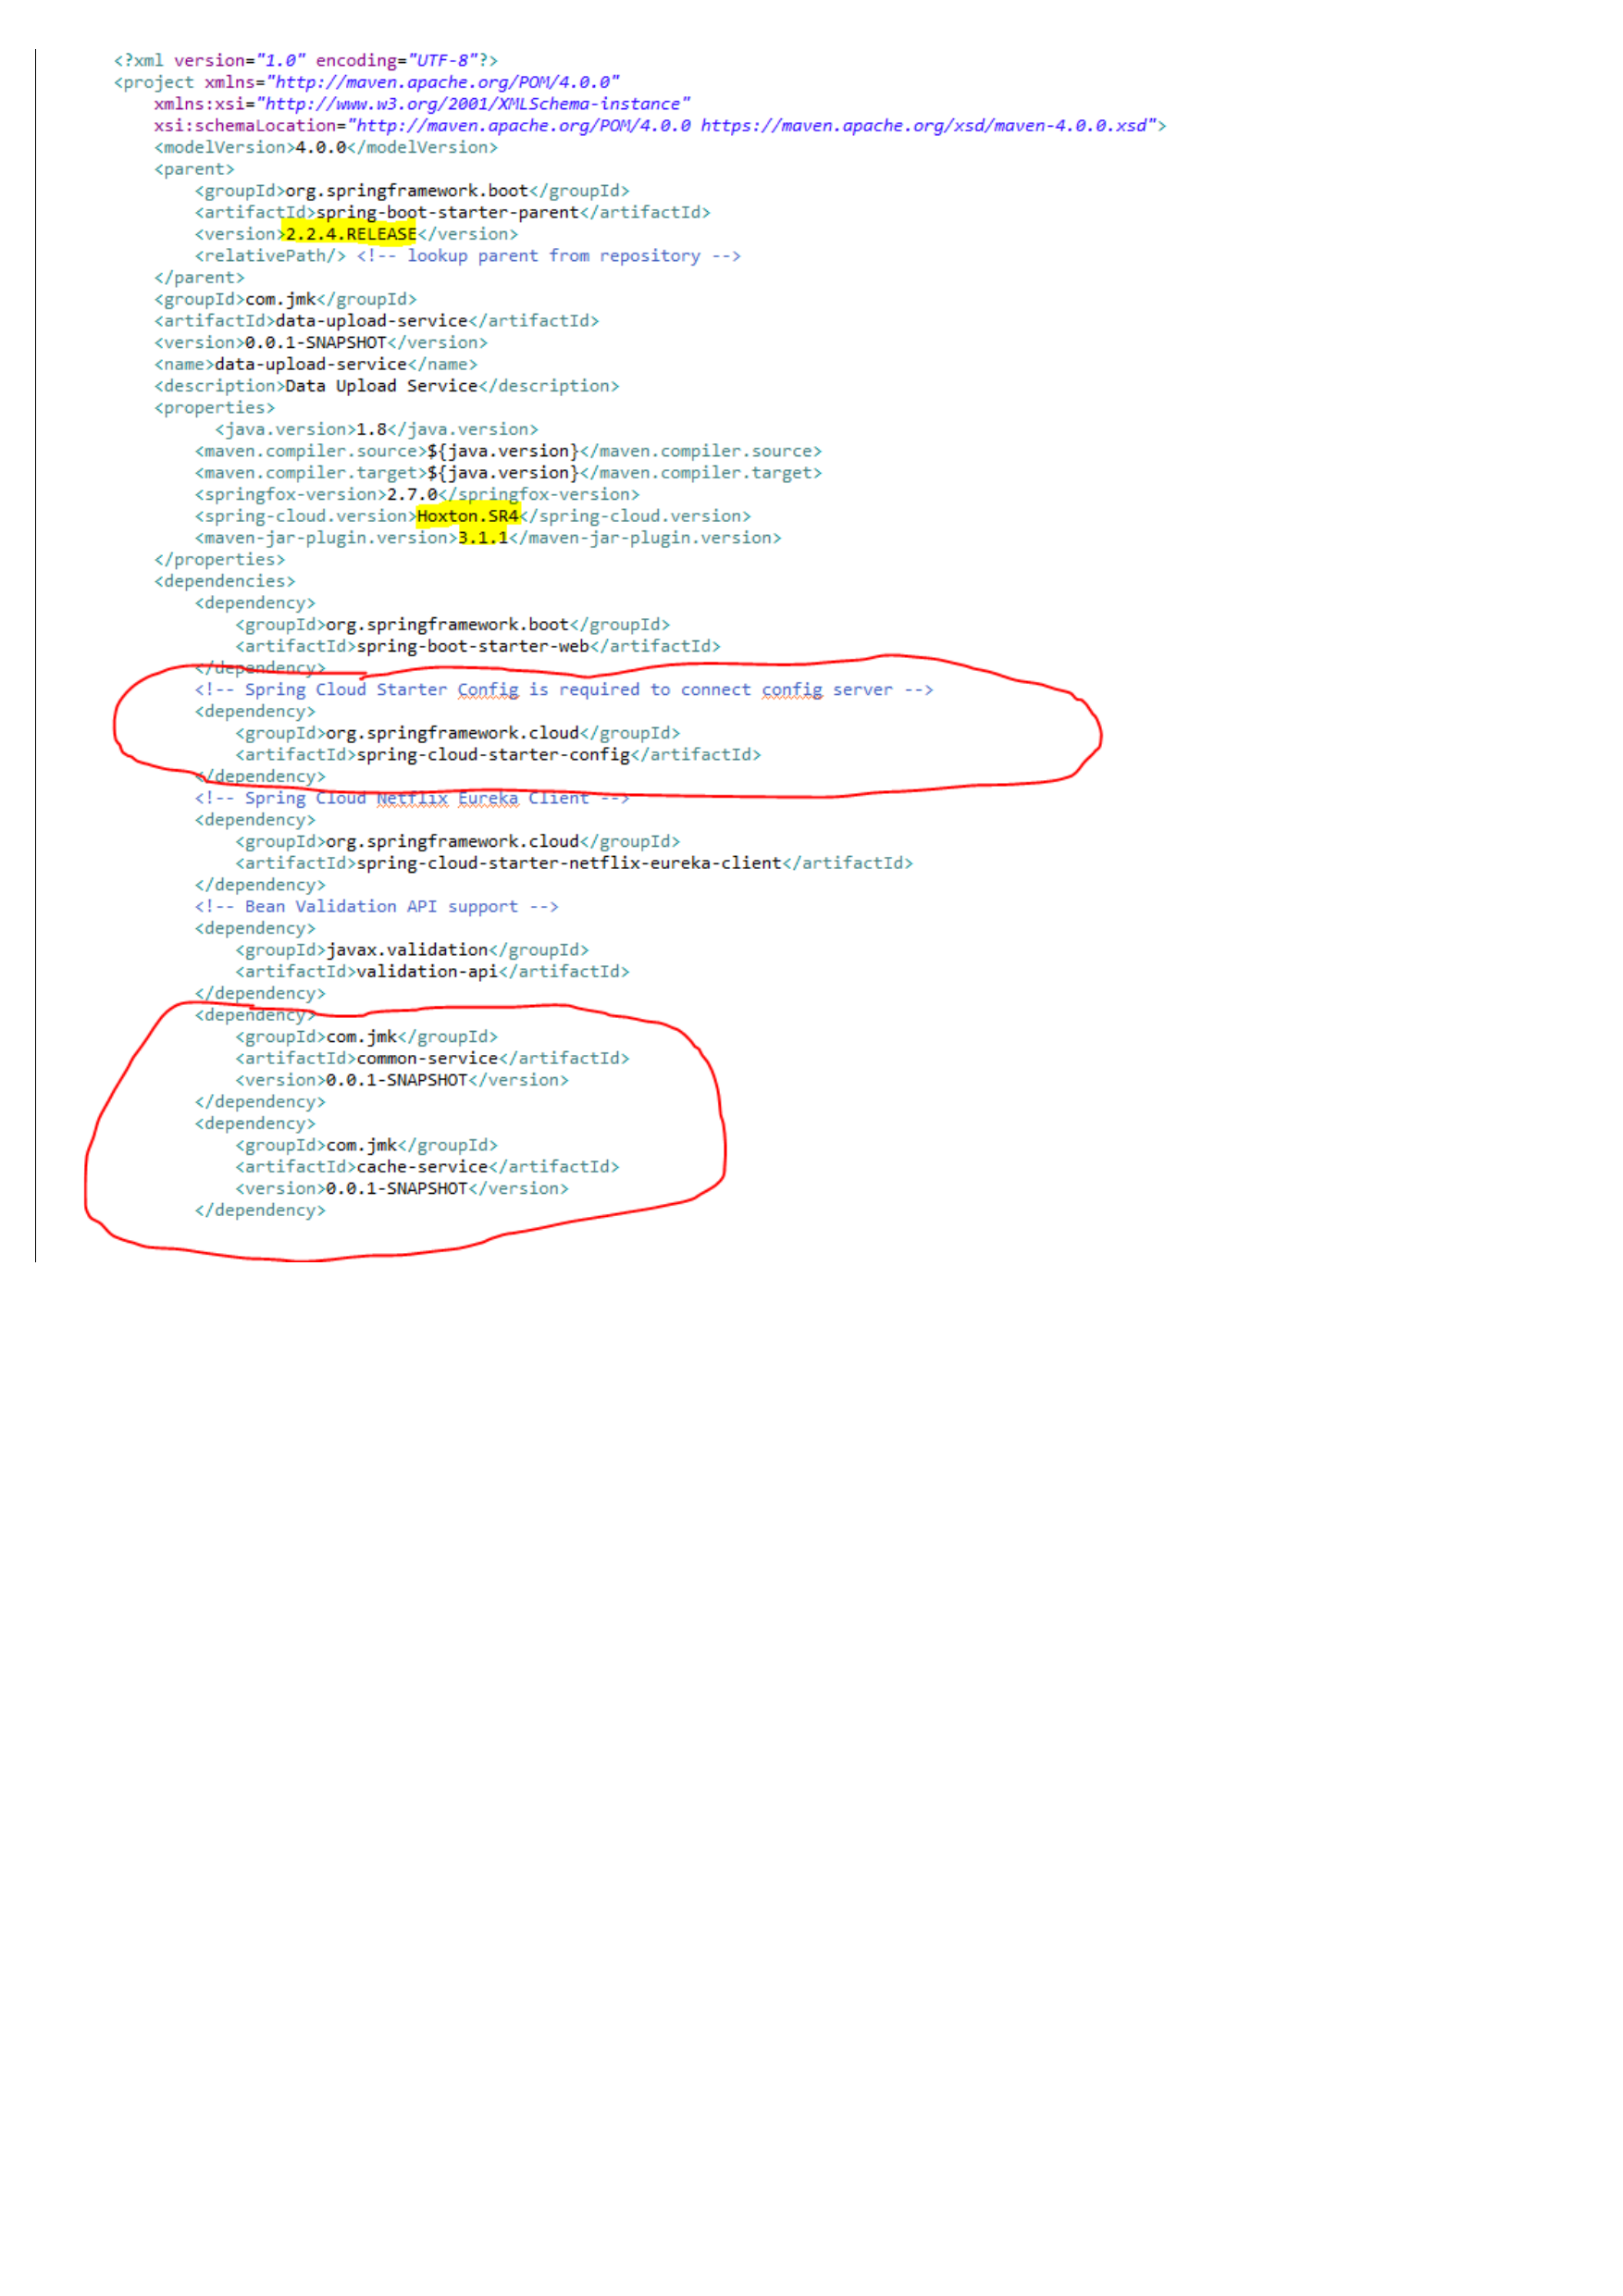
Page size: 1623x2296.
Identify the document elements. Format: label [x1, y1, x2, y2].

picture [83, 49, 1310, 1262]
